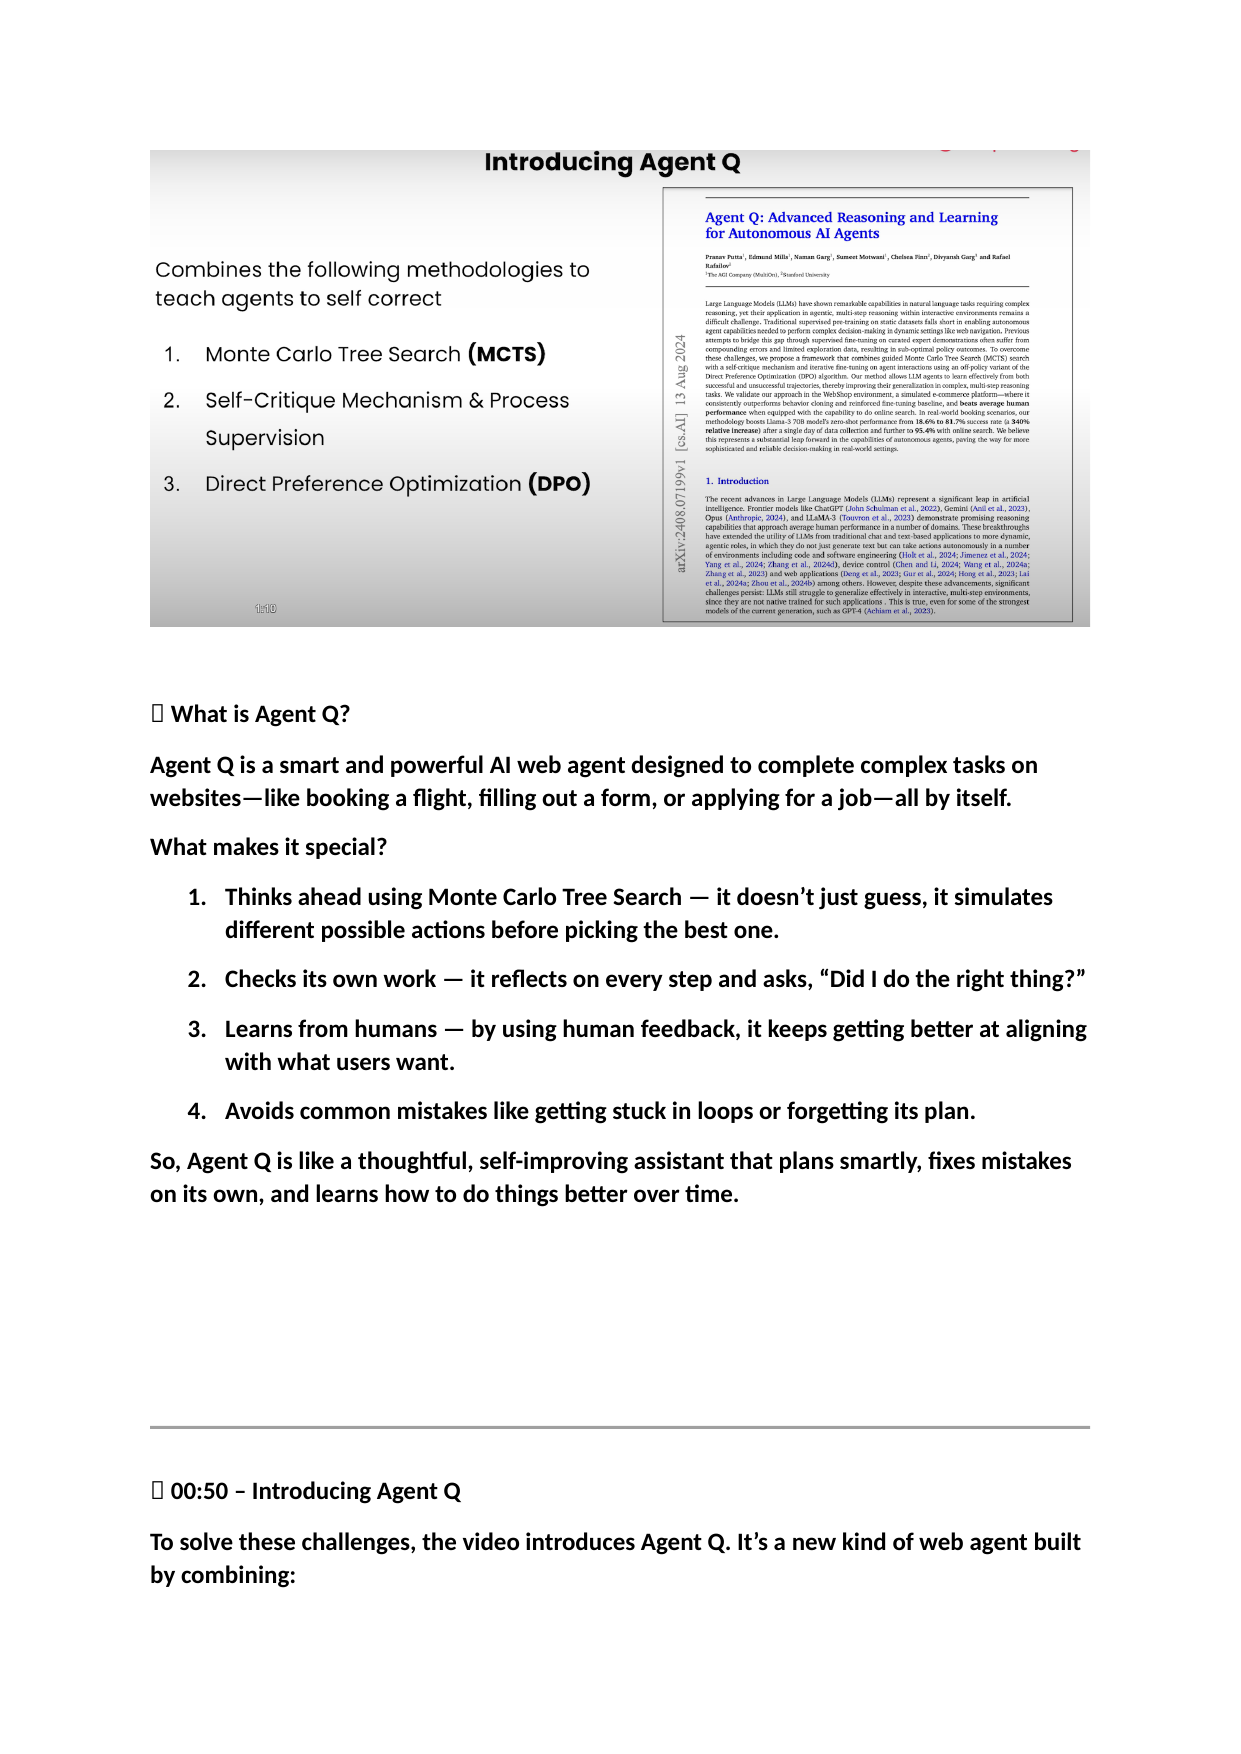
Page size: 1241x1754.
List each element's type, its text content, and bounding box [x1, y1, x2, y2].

text What makes it special? [150, 831, 1090, 862]
text To solve these challenges, the video introduces Agent Q. It’s a new kind of web agent built by combining: [150, 1526, 1090, 1589]
text 🤖 00:50 – Introducing Agent Q [150, 1473, 1090, 1507]
text Agent Q is a smart and powerful AI web agent designed to complete complex tasks on websites—like booking a flight, filling out a form, or applying for a job—all by itself. [150, 749, 1090, 812]
picture [150, 150, 1091, 627]
list Checks its own work — it reflects on every step and asks, “Did I do the right thing?” [187, 963, 1090, 994]
list Thinks ahead using Monte Carlo Tree Search — it doesn’t just guess, it simulates different possible actions before picking the best one. [187, 881, 1090, 944]
text So, Agent Q is like a thoughtful, self-improving assistant that plans smartly, fixes mistakes on its own, and learns how to do things better over time. [150, 1145, 1090, 1208]
list Avoids common mistakes like getting stuck in loops or forgetting its plan. [187, 1095, 1090, 1126]
text 🤖 What is Agent Q? [150, 695, 1090, 729]
list Learns from humans — by using human feedback, it keeps getting better at aligning with what users want. [187, 1013, 1090, 1076]
